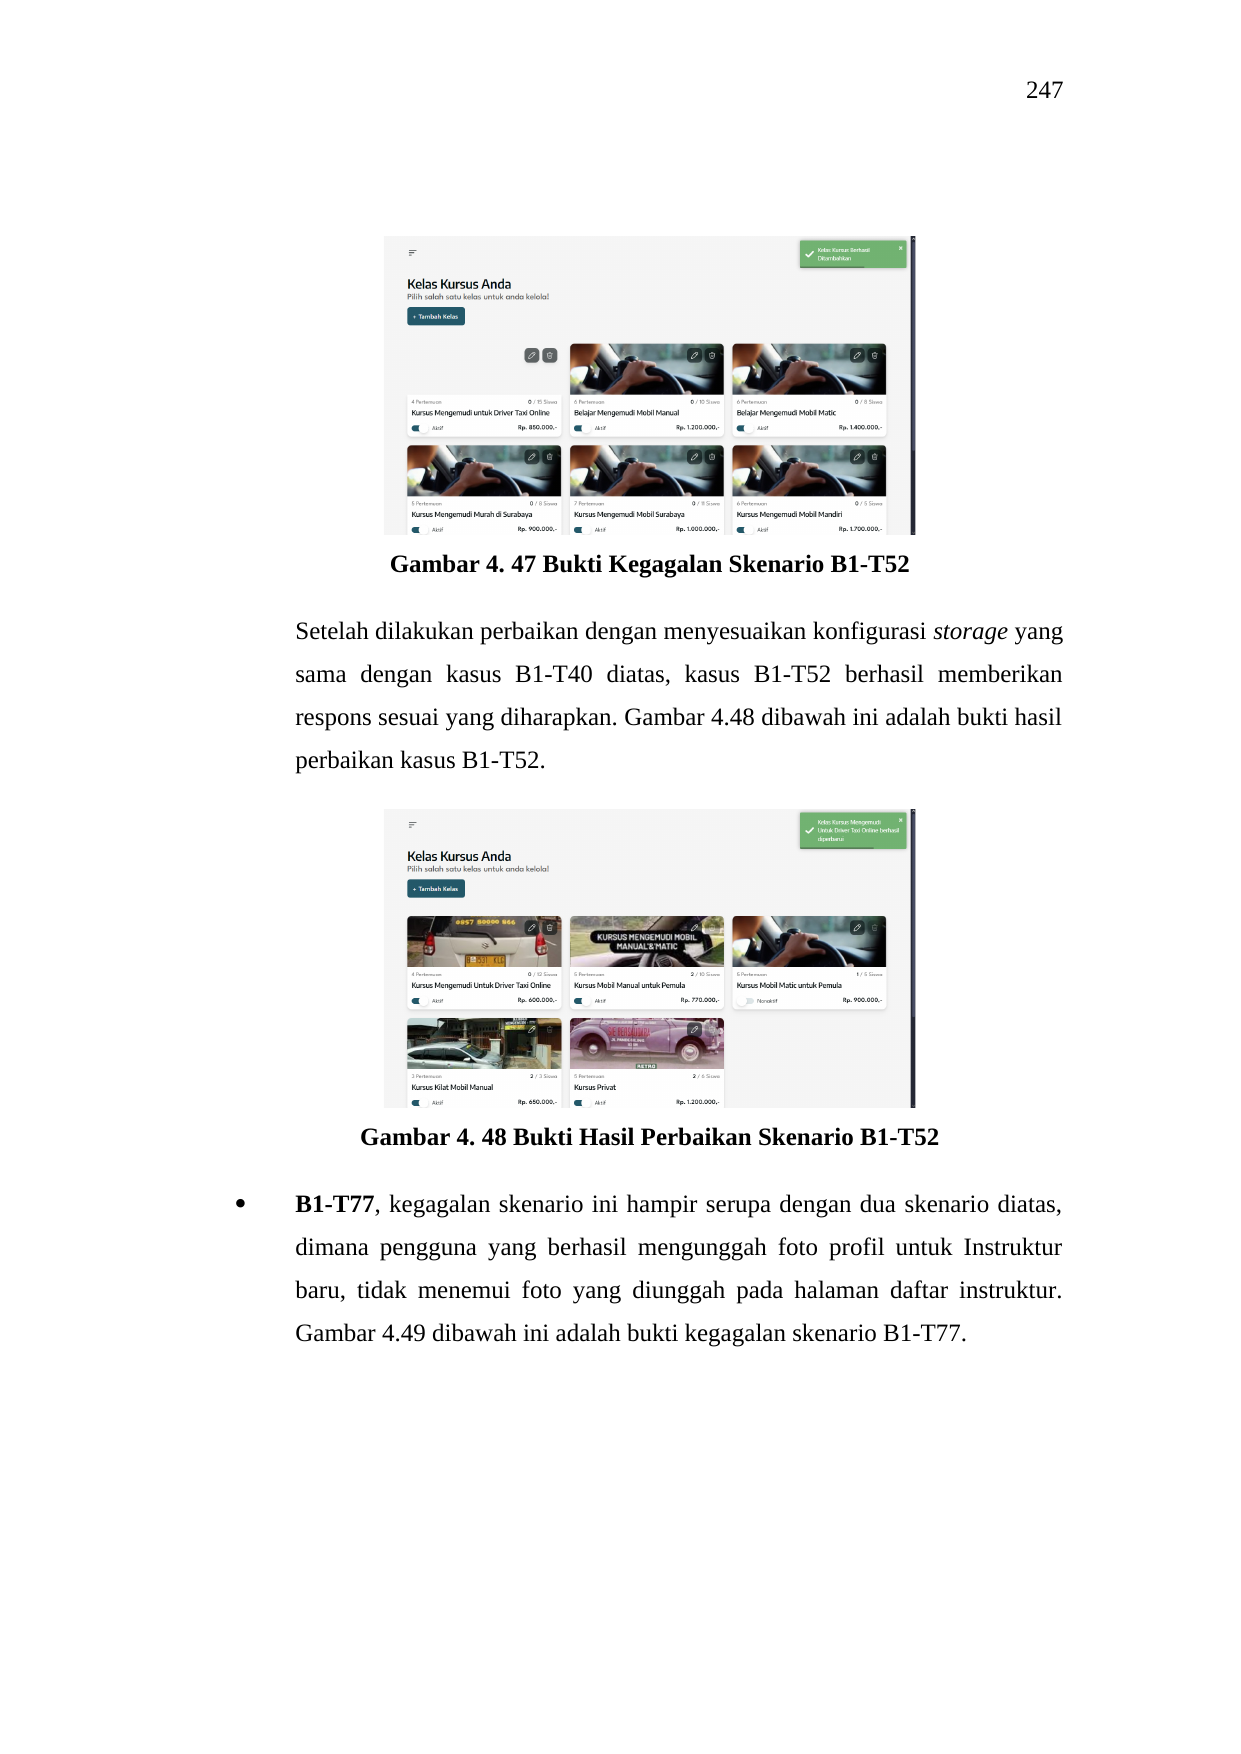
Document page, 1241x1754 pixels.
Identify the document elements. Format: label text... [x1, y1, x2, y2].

list B1-T77, kegagalan skenario ini hampir serupa dengan dua skenario diatas, dimana pengguna yang berhasil mengunggah foto profil untuk Instruktur baru, tidak menemui foto yang diunggah pada halaman daftar instruktur. Gambar 4.49 dibawah ini adalah bukti kegagalan skenario B1-T77. [236, 1189, 1063, 1347]
picture [383, 809, 916, 1108]
text Setelah dilakukan perbaikan dengan menyesuaikan konfigurasi storage yang sama dengan kasus B1-T40 diatas, kasus B1-T52 berhasil memberikan respons sesuai yang diharapkan. Gambar 4.48 dibawah ini adalah bukti hasil perbaikan kasus B1-T52. [295, 616, 1063, 774]
text Gambar 4. 48 Bukti Hasil Perbaikan Skenario B1-T52 [236, 1122, 1063, 1151]
text Gambar 4. 47 Bukti Kegagalan Skenario B1-T52 [236, 549, 1063, 578]
picture [383, 236, 916, 535]
